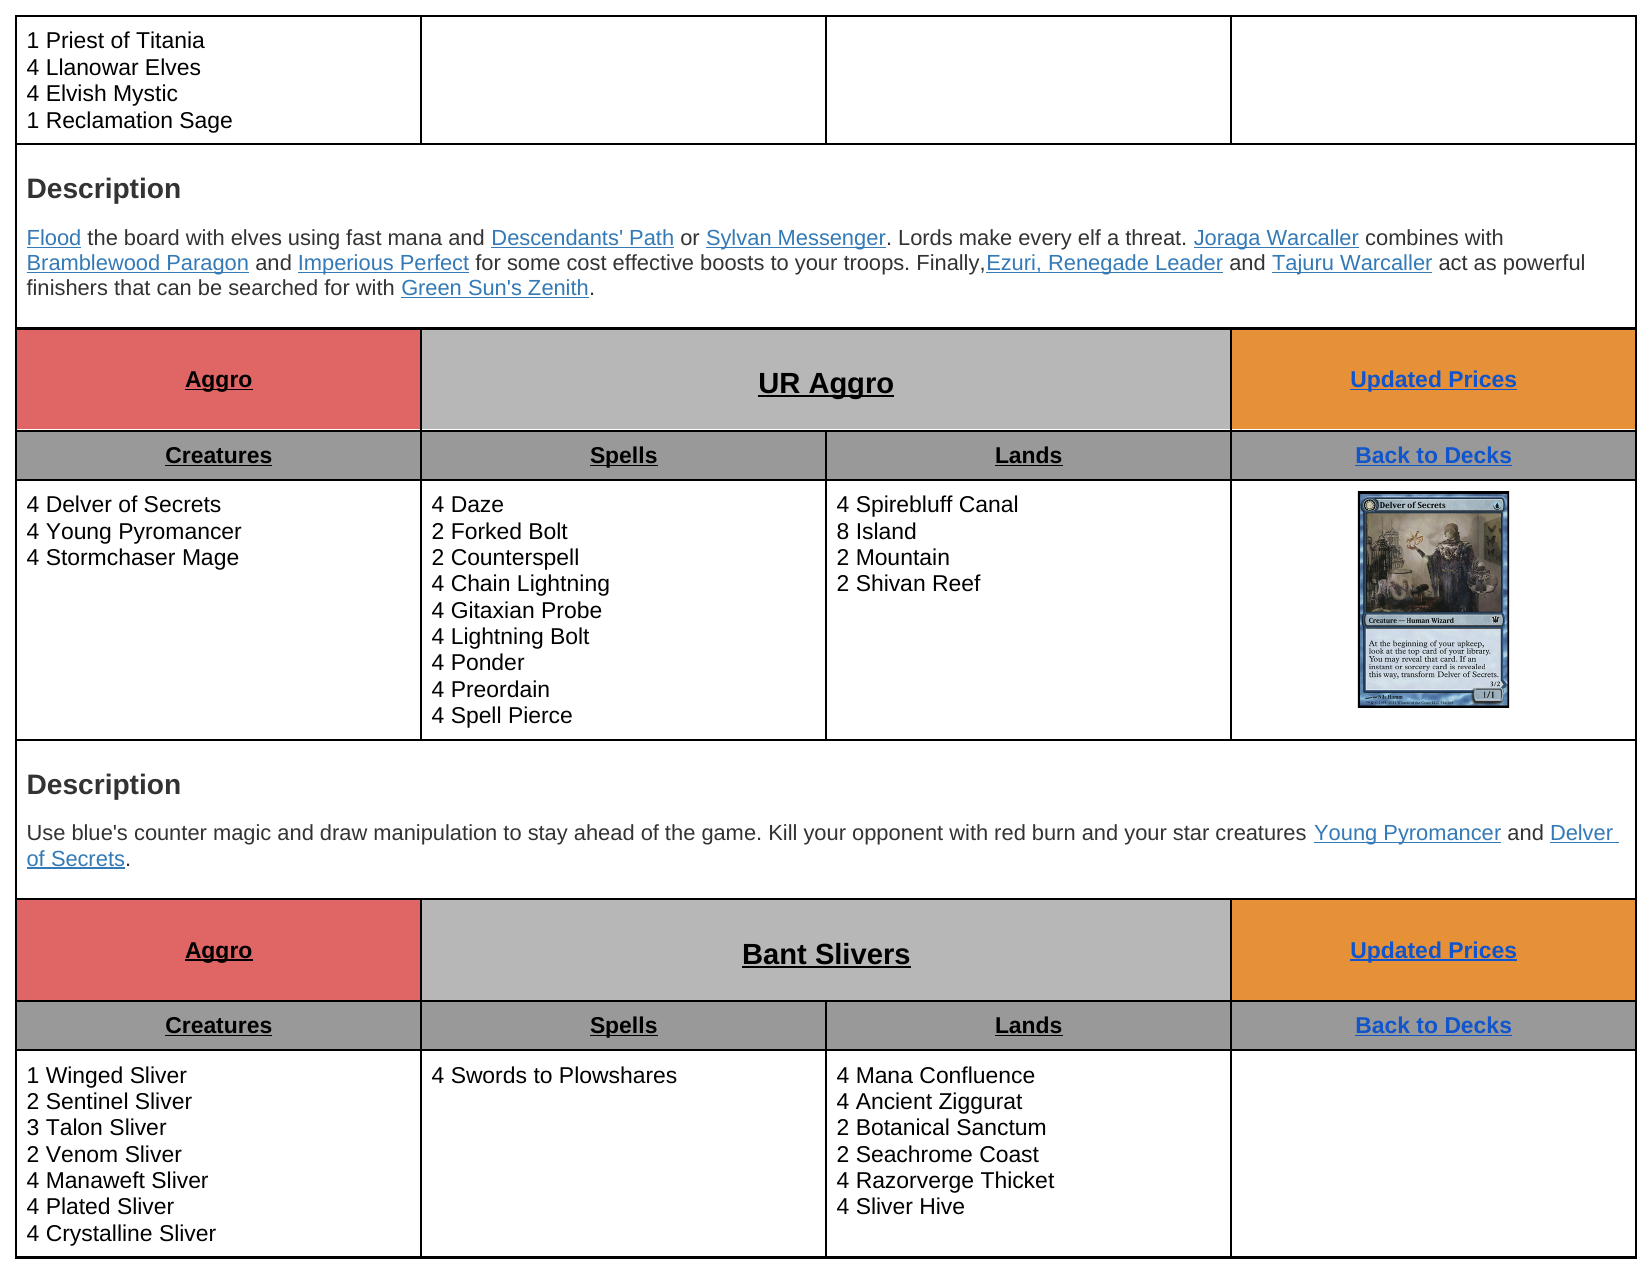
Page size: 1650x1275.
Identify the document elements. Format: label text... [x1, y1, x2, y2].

table_cell Description Flood the board with elves using fast mana and Descendants' Path or Sylvan Messenger. Lords make every elf a threat. Joraga Warcaller combines with Bramblewood Paragon and Imperious Perfect for some cost effective boosts to your troops. Finally,Ezuri, Renegade Leader and Tajuru Warcaller act as powerful finishers that can be searched for with Green Sun's Zenith. [17, 145, 1635, 327]
table_cell Description Use blue's counter magic and draw manipulation to stay ahead of the game. Kill your opponent with red burn and your star creatures Young Pyromancer and Delver of Secrets. [17, 741, 1635, 898]
table_cell Back to Decks [1232, 432, 1635, 479]
table_cell 4 Swords to Plowshares [422, 1051, 825, 1256]
table_cell 1 Winged Sliver 2 Sentinel Sliver 3 Talon Sliver 2 Venom Sliver 4 Manaweft Sliver 4 Plated Sliver 4 Crystalline Sliver 4 Galerider Sliver 4 Muscle Sliver 4 Predatory Sliver 4 Sinew Sliver [17, 1051, 420, 1256]
table_cell Bant Slivers [422, 900, 1230, 1000]
table_cell Creatures [17, 1002, 420, 1049]
table_cell [1232, 1051, 1635, 1256]
table_cell Lands [827, 1002, 1230, 1049]
table_cell 4 Delver of Secrets 4 Young Pyromancer 4 Stormchaser Mage [17, 481, 420, 739]
table_cell Updated Prices [1232, 330, 1635, 429]
table_cell Creatures [17, 432, 420, 479]
picture [1357, 491, 1510, 708]
table_cell 4 Spirebluff Canal 8 Island 2 Mountain 2 Shivan Reef [827, 481, 1230, 739]
table_cell [1232, 481, 1635, 739]
table_cell Back to Decks [1232, 1002, 1635, 1049]
table_cell Lands [827, 432, 1230, 479]
table_cell 4 Daze 2 Forked Bolt 2 Counterspell 4 Chain Lightning 4 Gitaxian Probe 4 Lightning Bolt 4 Ponder 4 Preordain 4 Spell Pierce [422, 481, 825, 739]
table_cell Aggro [17, 900, 420, 1000]
table_cell 4 Mana Confluence 4 Ancient Ziggurat 2 Botanical Sanctum 2 Seachrome Coast 4 Razorverge Thicket 4 Sliver Hive [827, 1051, 1230, 1256]
table_cell Aggro [17, 330, 420, 429]
table_cell Updated Prices [1232, 900, 1635, 1000]
table_cell Spells [422, 1002, 825, 1049]
table_cell UR Aggro [422, 330, 1230, 429]
table_cell Spells [422, 432, 825, 479]
